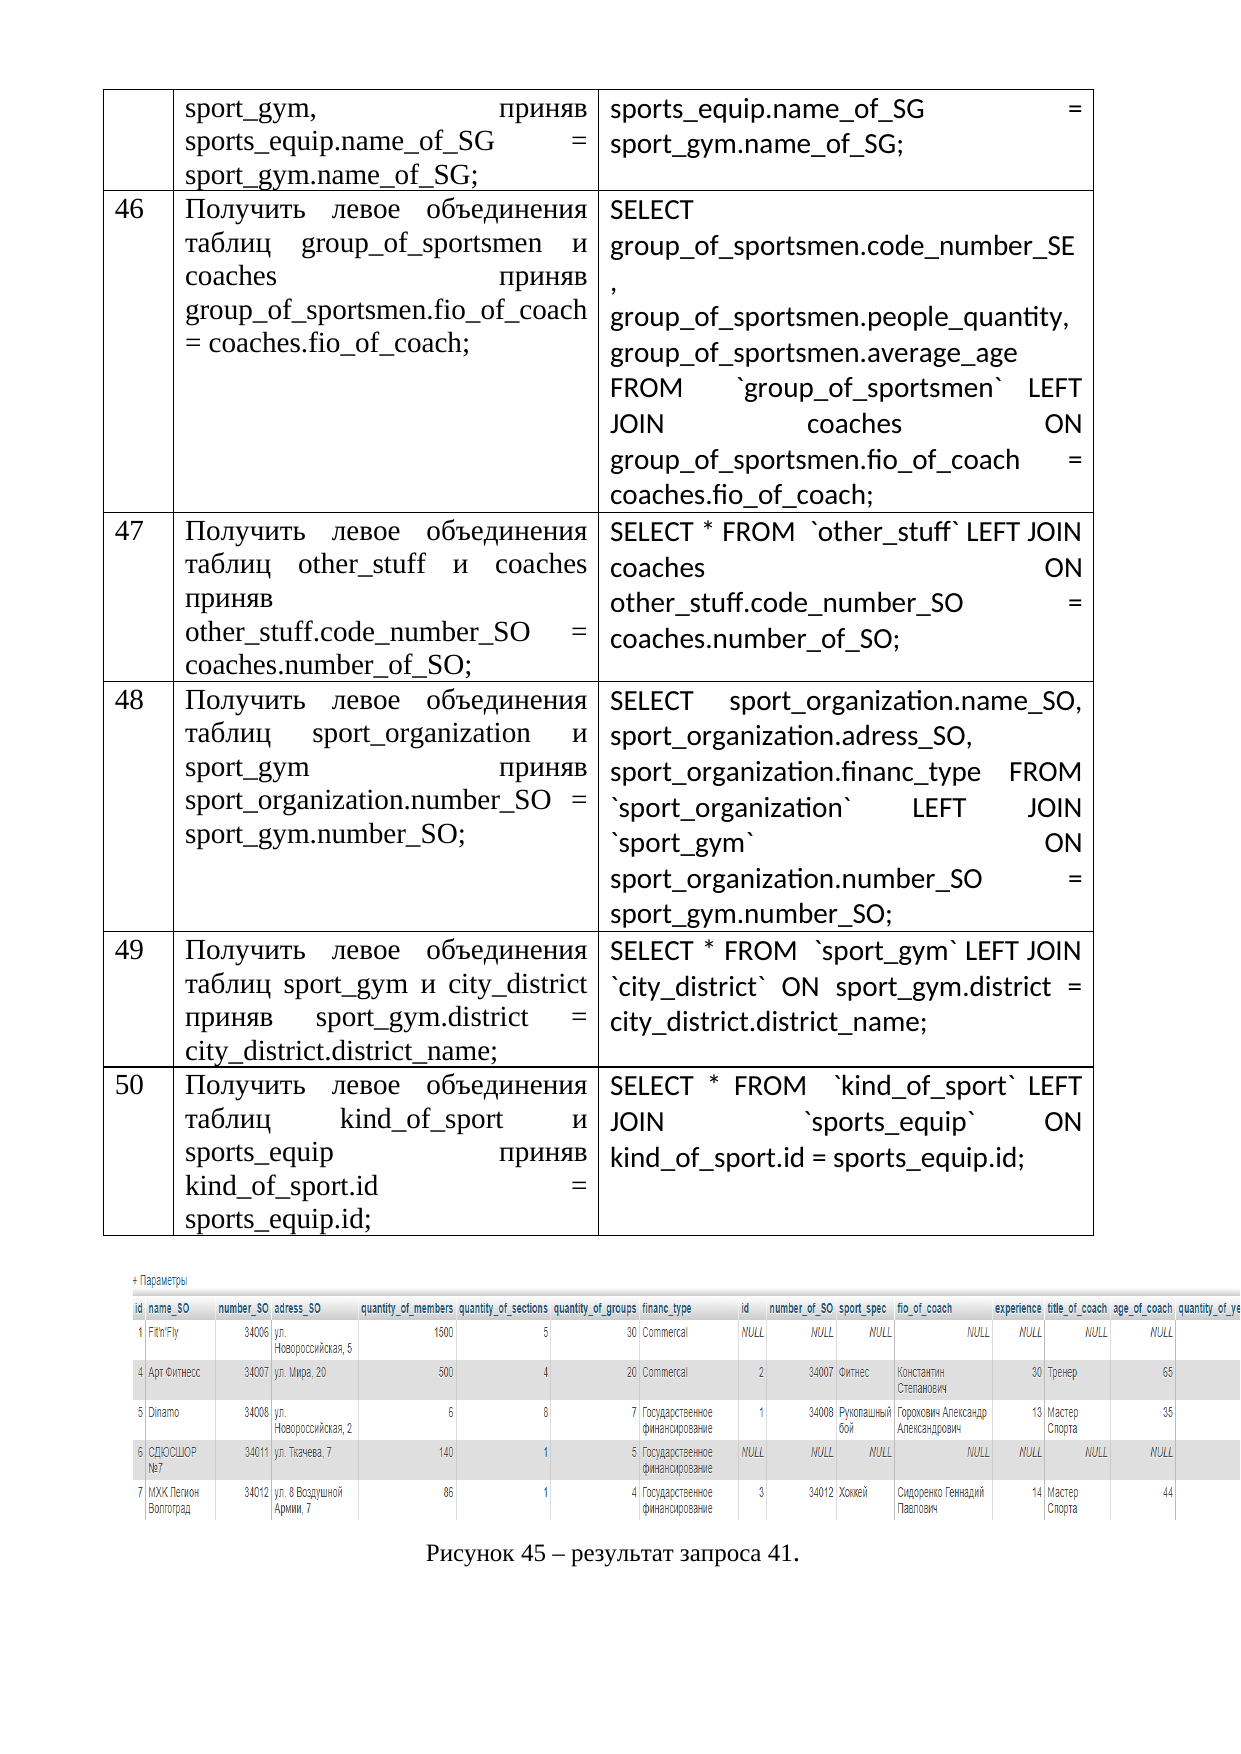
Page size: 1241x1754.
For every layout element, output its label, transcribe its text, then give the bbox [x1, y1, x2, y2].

table_cell SELECT sport_organization.name_SO, sport_organization.adress_SO, sport_organization.financ_type FROM `sport_organization` LEFT JOIN `sport_gym` ON sport_organization.number_SO = sport_gym.number_SO; [599, 682, 1093, 931]
table_cell Получить левое объединения таблиц other_stuff и coaches приняв other_stuff.code_number_SO = coaches.number_of_SO; [174, 513, 598, 681]
table_cell 48 [104, 682, 173, 931]
table_cell Получить левое объединения таблиц kind_of_sport и sports_equip приняв kind_of_sport.id = sports_equip.id; [174, 1068, 598, 1235]
table_cell SELECT * FROM `kind_of_sport` LEFT JOIN `sports_equip` ON kind_of_sport.id = sports_equip.id; [599, 1068, 1093, 1235]
table_cell SELECT * FROM `other_stuff` LEFT JOIN coaches ON other_stuff.code_number_SO = coaches.number_of_SO; [599, 513, 1093, 681]
table_cell Получить левое объединения таблиц group_of_sportsmen и coaches приняв group_of_sportsmen.fio_of_coach = coaches.fio_of_coach; [174, 191, 598, 512]
table_cell 49 [104, 932, 173, 1066]
table_cell Получить левое объединения таблиц sport_organization и sport_gym приняв sport_organization.number_SO = sport_gym.number_SO; [174, 682, 598, 931]
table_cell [174, 90, 598, 190]
table_cell 47 [104, 513, 173, 681]
table_cell SELECT group_of_sportsmen.code_number_SE, group_of_sportsmen.people_quantity, group_of_sportsmen.average_age FROM `group_of_sportsmen` LEFT JOIN coaches ON group_of_sportsmen.fio_of_coach = coaches.fio_of_coach; [599, 191, 1093, 512]
table_cell 50 [104, 1068, 173, 1235]
picture [132, 1269, 1241, 1534]
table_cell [599, 90, 1093, 190]
text Рисунок 45 – результат запроса 41. [0, 1534, 1152, 1567]
table_cell 46 [104, 191, 173, 512]
table_cell SELECT * FROM `sport_gym` LEFT JOIN `city_district` ON sport_gym.district = city_district.district_name; [599, 932, 1093, 1066]
table_cell Получить левое объединения таблиц sport_gym и city_district приняв sport_gym.district = city_district.district_name; [174, 932, 598, 1066]
table_cell 45 [104, 90, 173, 190]
